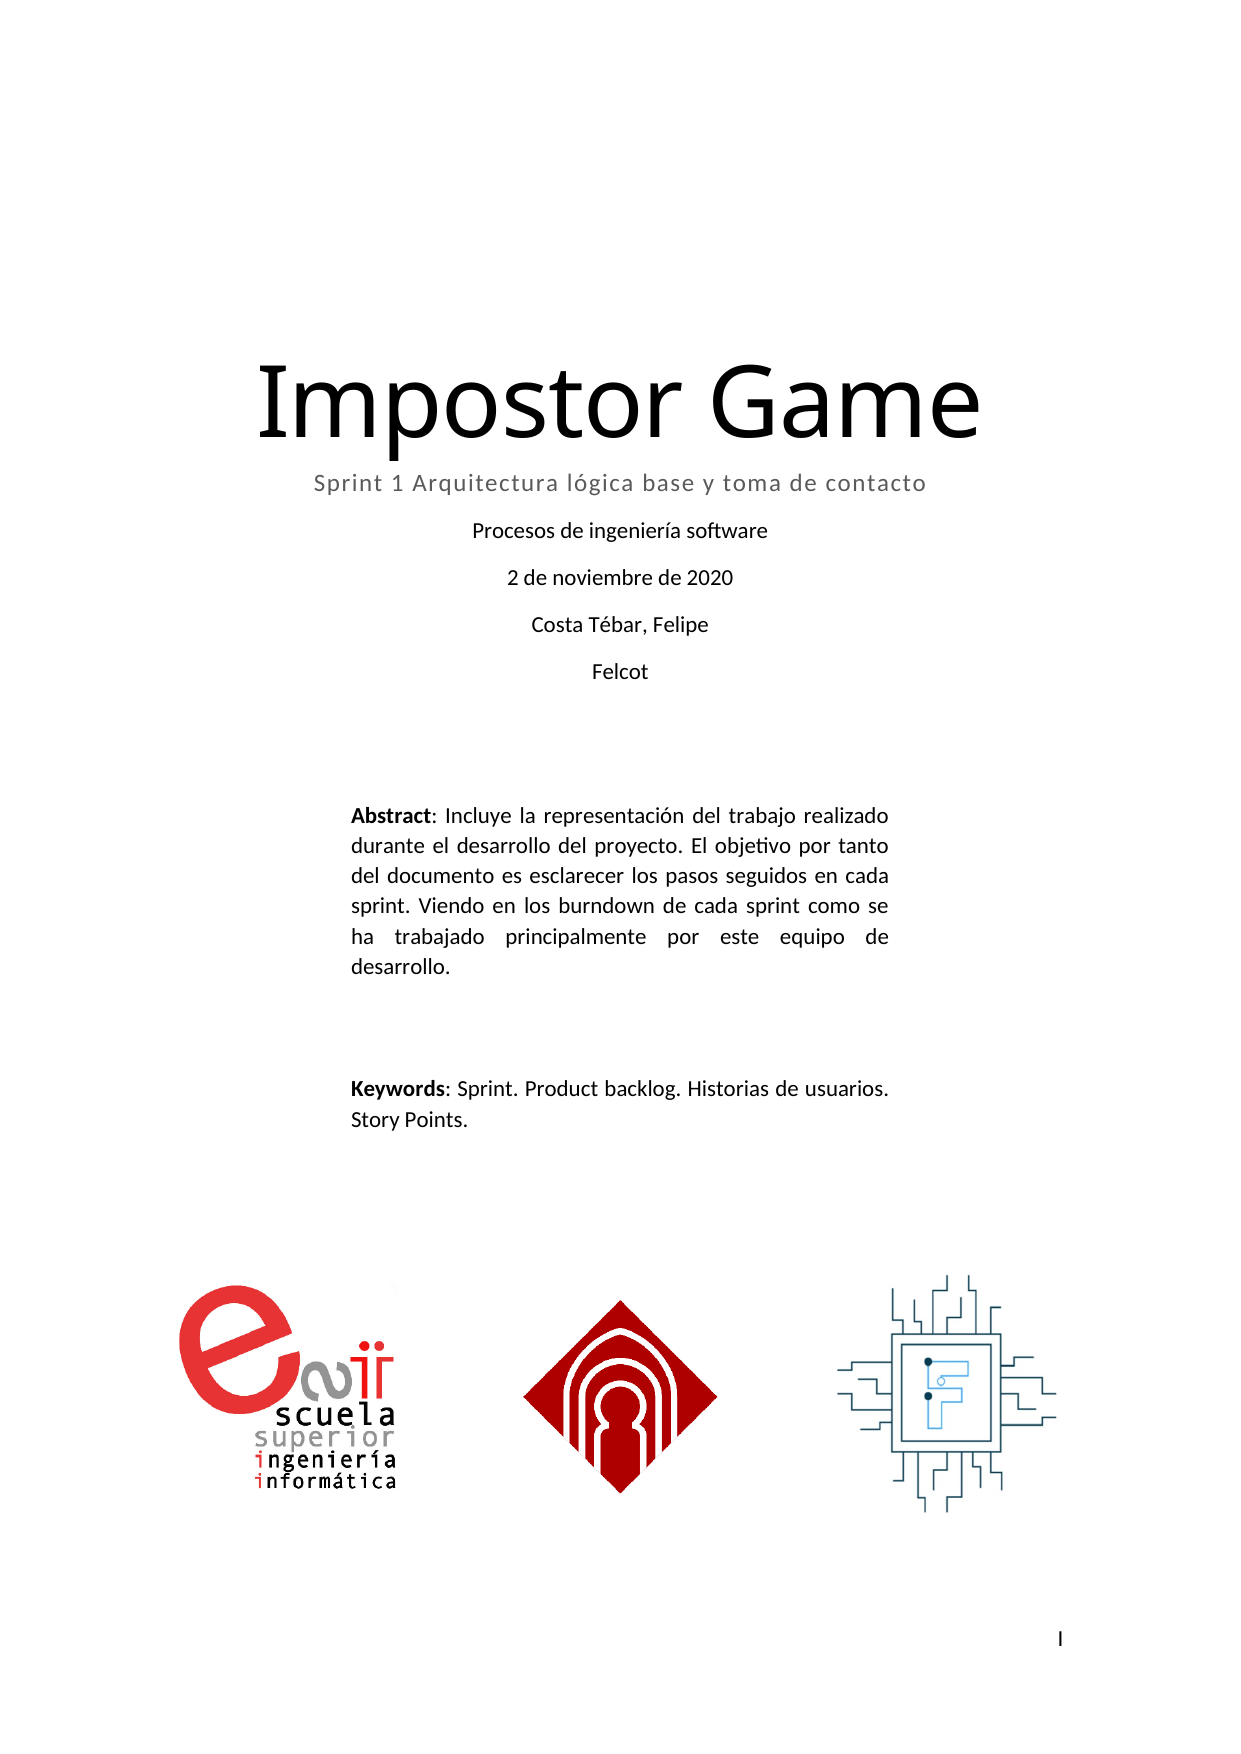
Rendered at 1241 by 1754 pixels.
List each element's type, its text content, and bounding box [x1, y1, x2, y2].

text 2 de noviembre de 2020 [177, 563, 1063, 591]
text Costa Tébar, Felipe [177, 610, 1063, 638]
picture [177, 1283, 398, 1492]
text Procesos de ingeniería software [177, 517, 1063, 544]
text Felcot [177, 657, 1063, 685]
title Impostor Game [177, 331, 1063, 467]
subtitle Sprint 1 Arquitectura lógica base y toma de contacto [177, 467, 1063, 497]
picture [513, 1290, 727, 1503]
picture [828, 1268, 1063, 1523]
